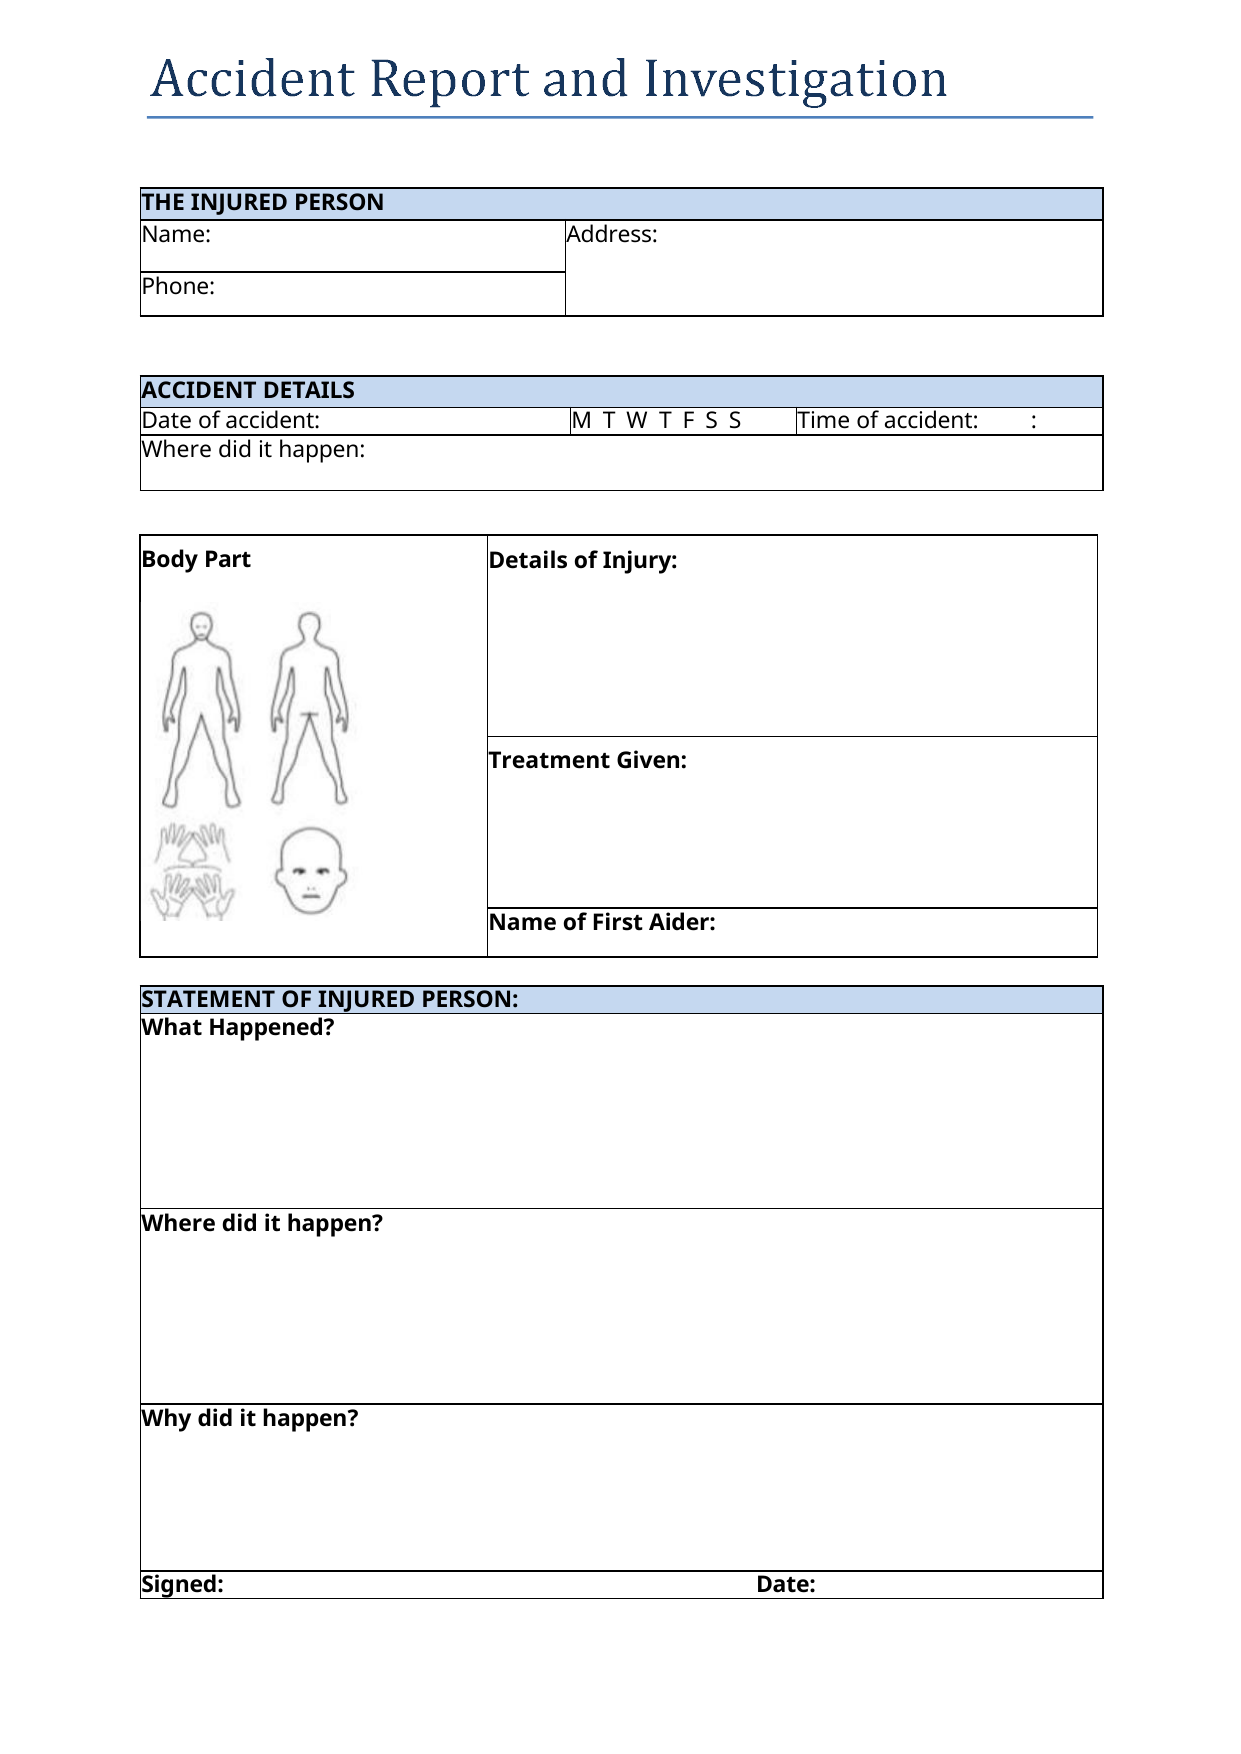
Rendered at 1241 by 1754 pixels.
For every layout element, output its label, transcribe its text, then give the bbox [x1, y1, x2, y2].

table_header Details of Injury: [488, 536, 1097, 736]
picture [140, 602, 363, 921]
table_header ACCIDENT DETAILS [141, 377, 1102, 407]
table_cell Date of accident: [141, 408, 570, 434]
table_cell Name of First Aider: [488, 909, 1097, 956]
table_header THE INJURED PERSON [141, 189, 1102, 219]
table_cell M T W T F S S [571, 408, 796, 434]
table_cell Where did it happen: [141, 436, 1102, 489]
table_cell Phone: [141, 273, 565, 315]
table_header Body Part [141, 536, 487, 956]
table_cell Where did it happen? [141, 1209, 1102, 1403]
table_cell Treatment Given: [488, 737, 1097, 907]
picture [150, 58, 947, 108]
table_cell Why did it happen? [141, 1405, 1102, 1570]
table_cell Name: [141, 221, 565, 271]
table_header STATEMENT OF INJURED PERSON: [141, 987, 1102, 1013]
table_cell Time of accident: : [797, 408, 1102, 434]
table_cell What Happened? [141, 1014, 1102, 1207]
table_cell Signed: Date: [141, 1572, 1102, 1598]
table_cell Address: [566, 221, 1102, 315]
